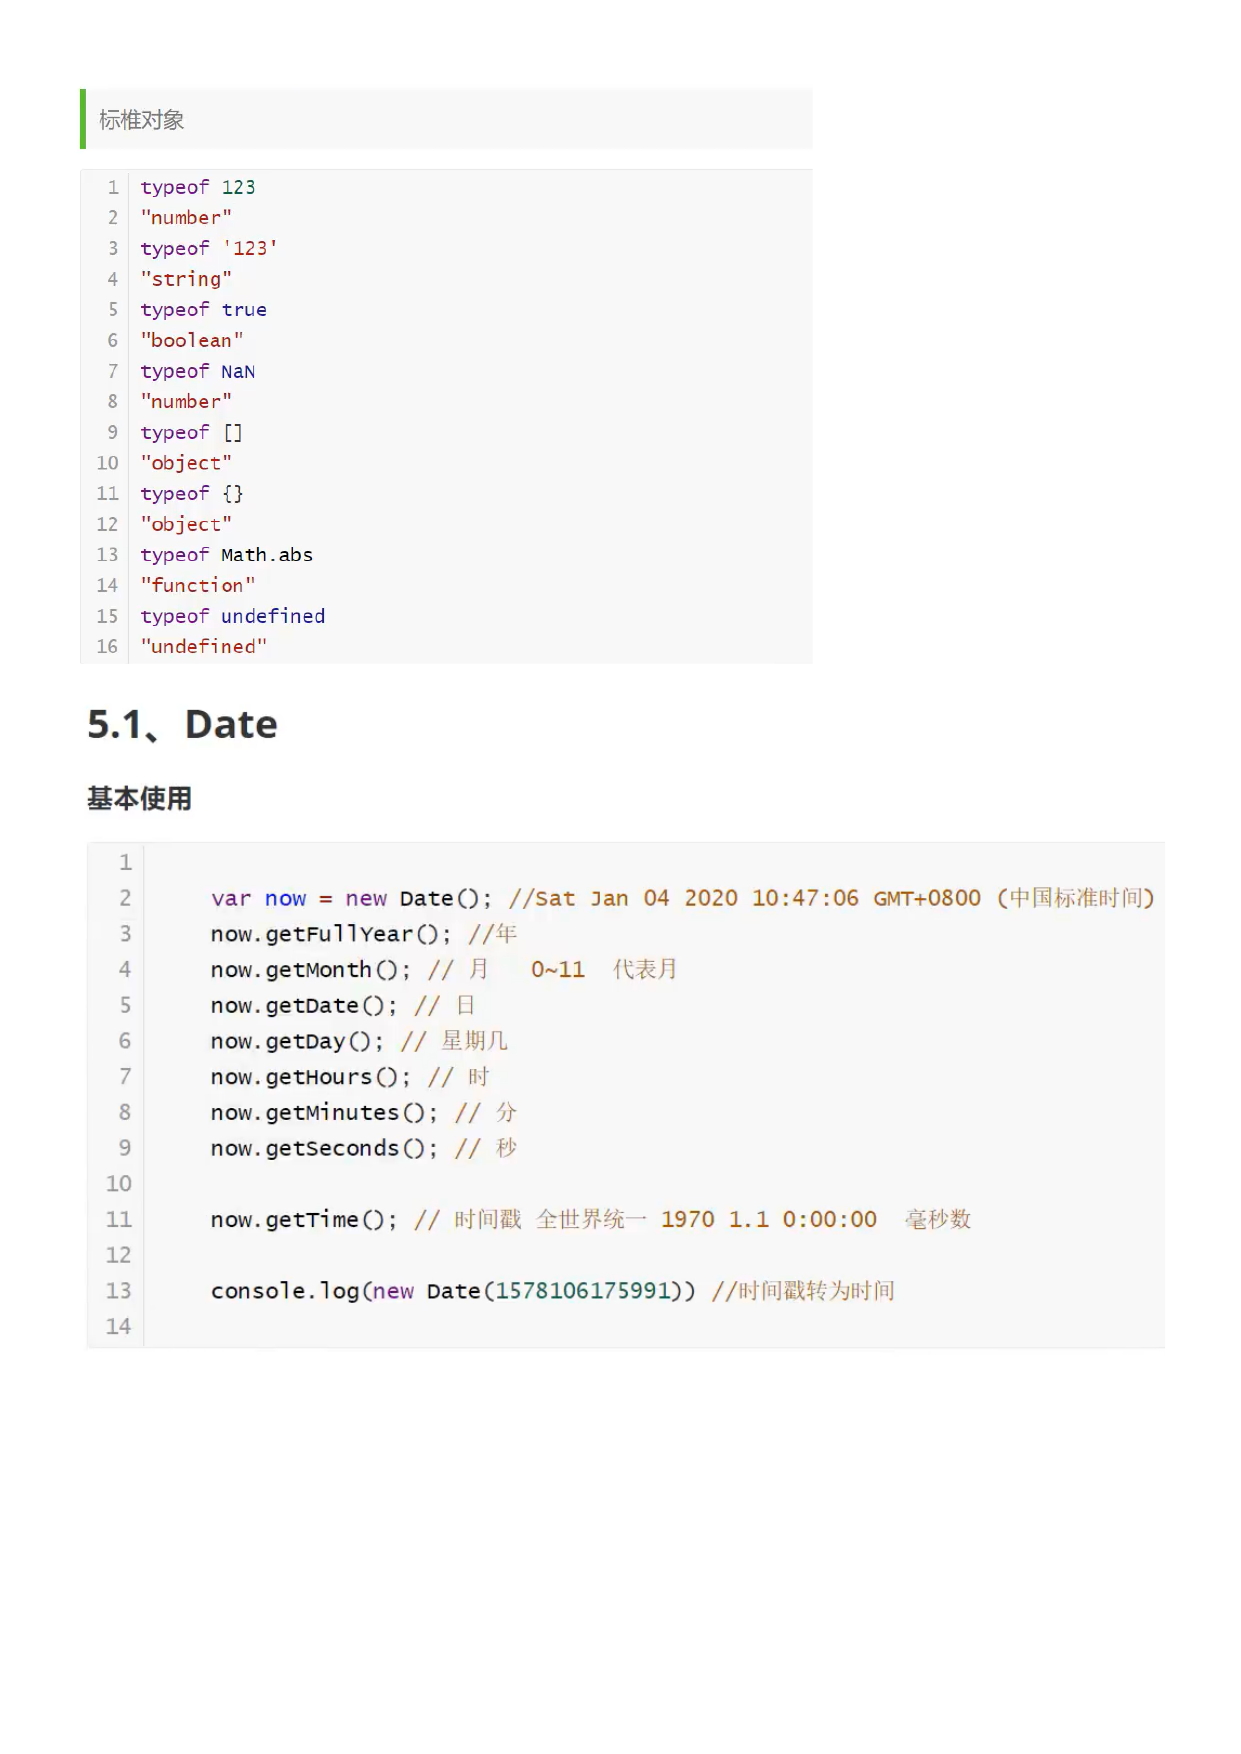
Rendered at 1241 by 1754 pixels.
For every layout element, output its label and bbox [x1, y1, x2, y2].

picture [75, 80, 813, 664]
picture [75, 698, 1166, 1358]
